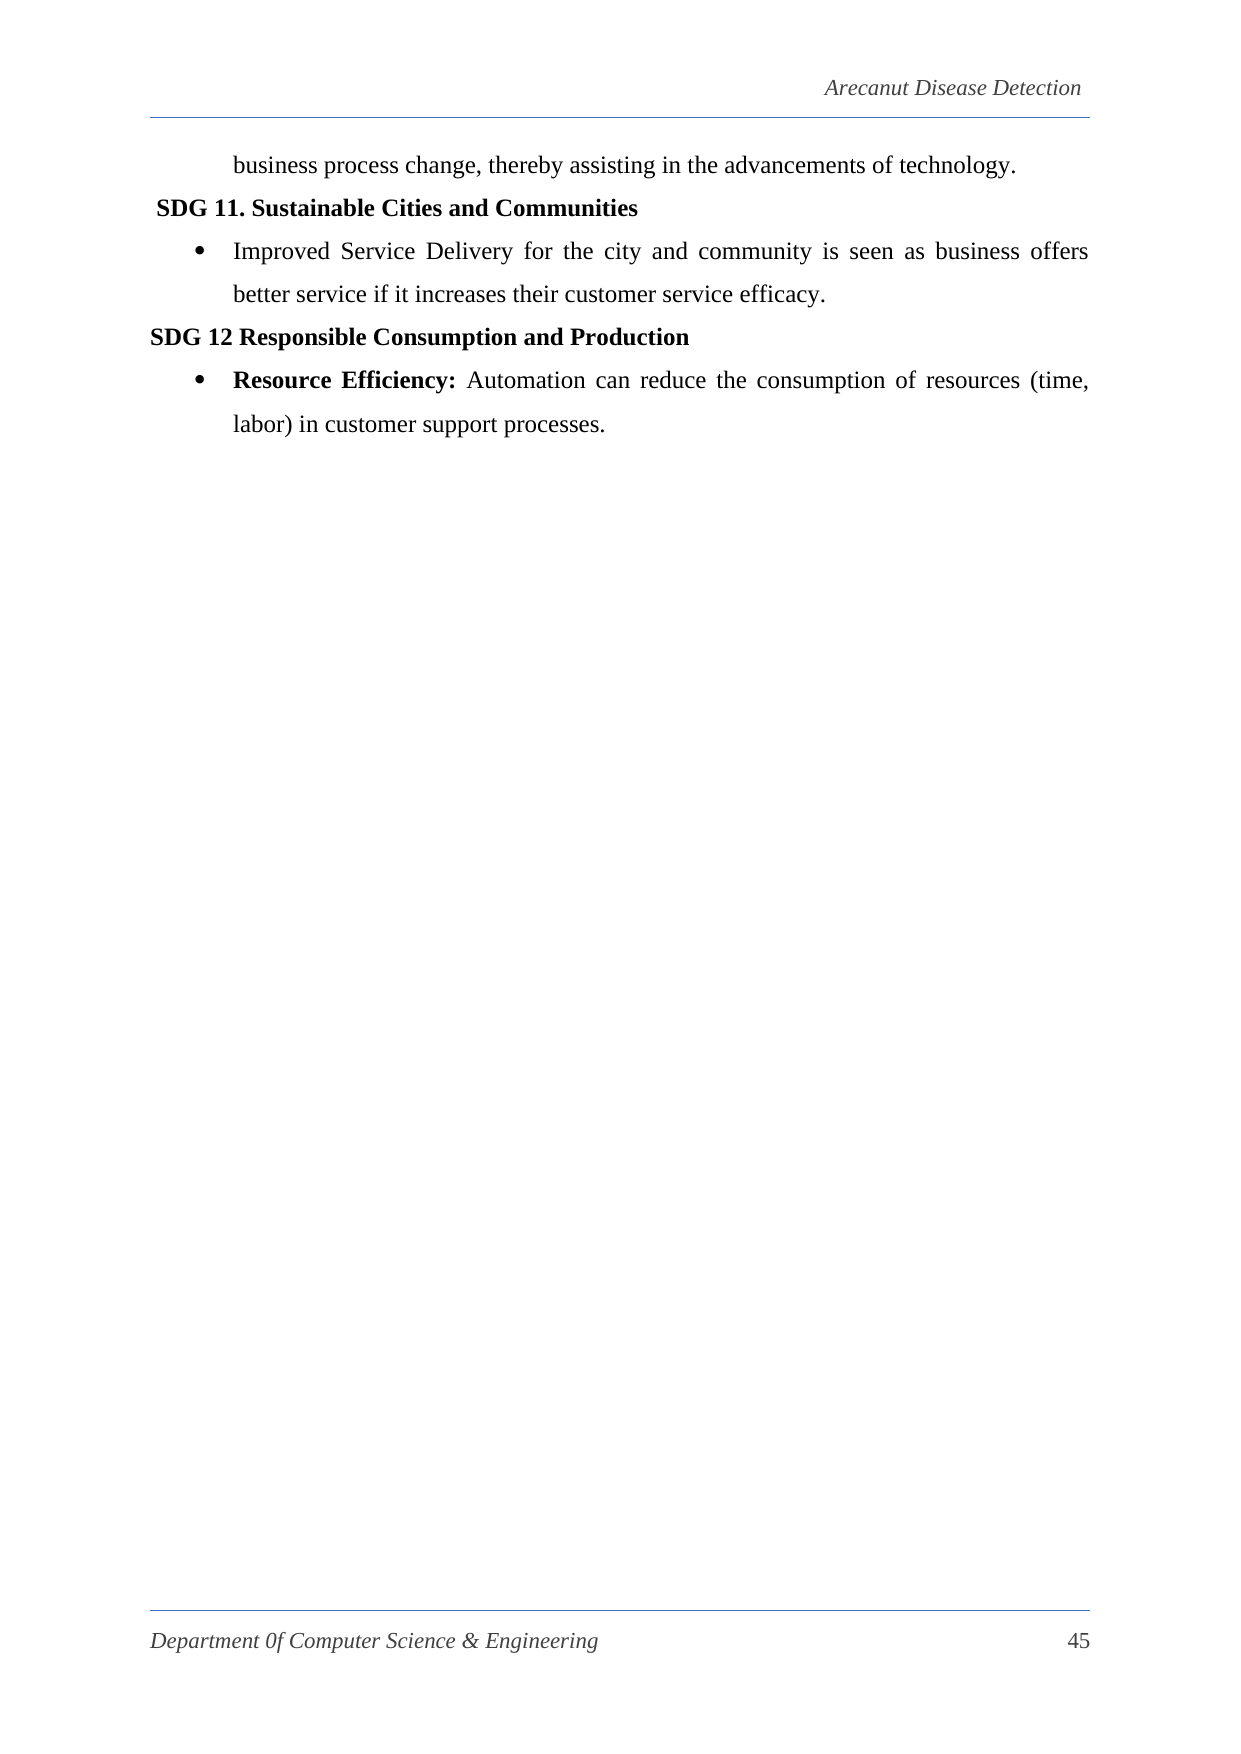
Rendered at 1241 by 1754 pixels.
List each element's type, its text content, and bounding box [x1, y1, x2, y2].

text SDG 11. Sustainable Cities and Communities [150, 193, 1090, 222]
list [195, 150, 1090, 179]
list Resource Efficiency: Automation can reduce the consumption of resources (time, labor) in customer support processes. [195, 366, 1090, 437]
list Improved Service Delivery for the city and community is seen as business offers better service if it increases their customer service efficacy. [195, 236, 1090, 308]
text SDG 12 Responsible Consumption and Production [150, 322, 1090, 351]
